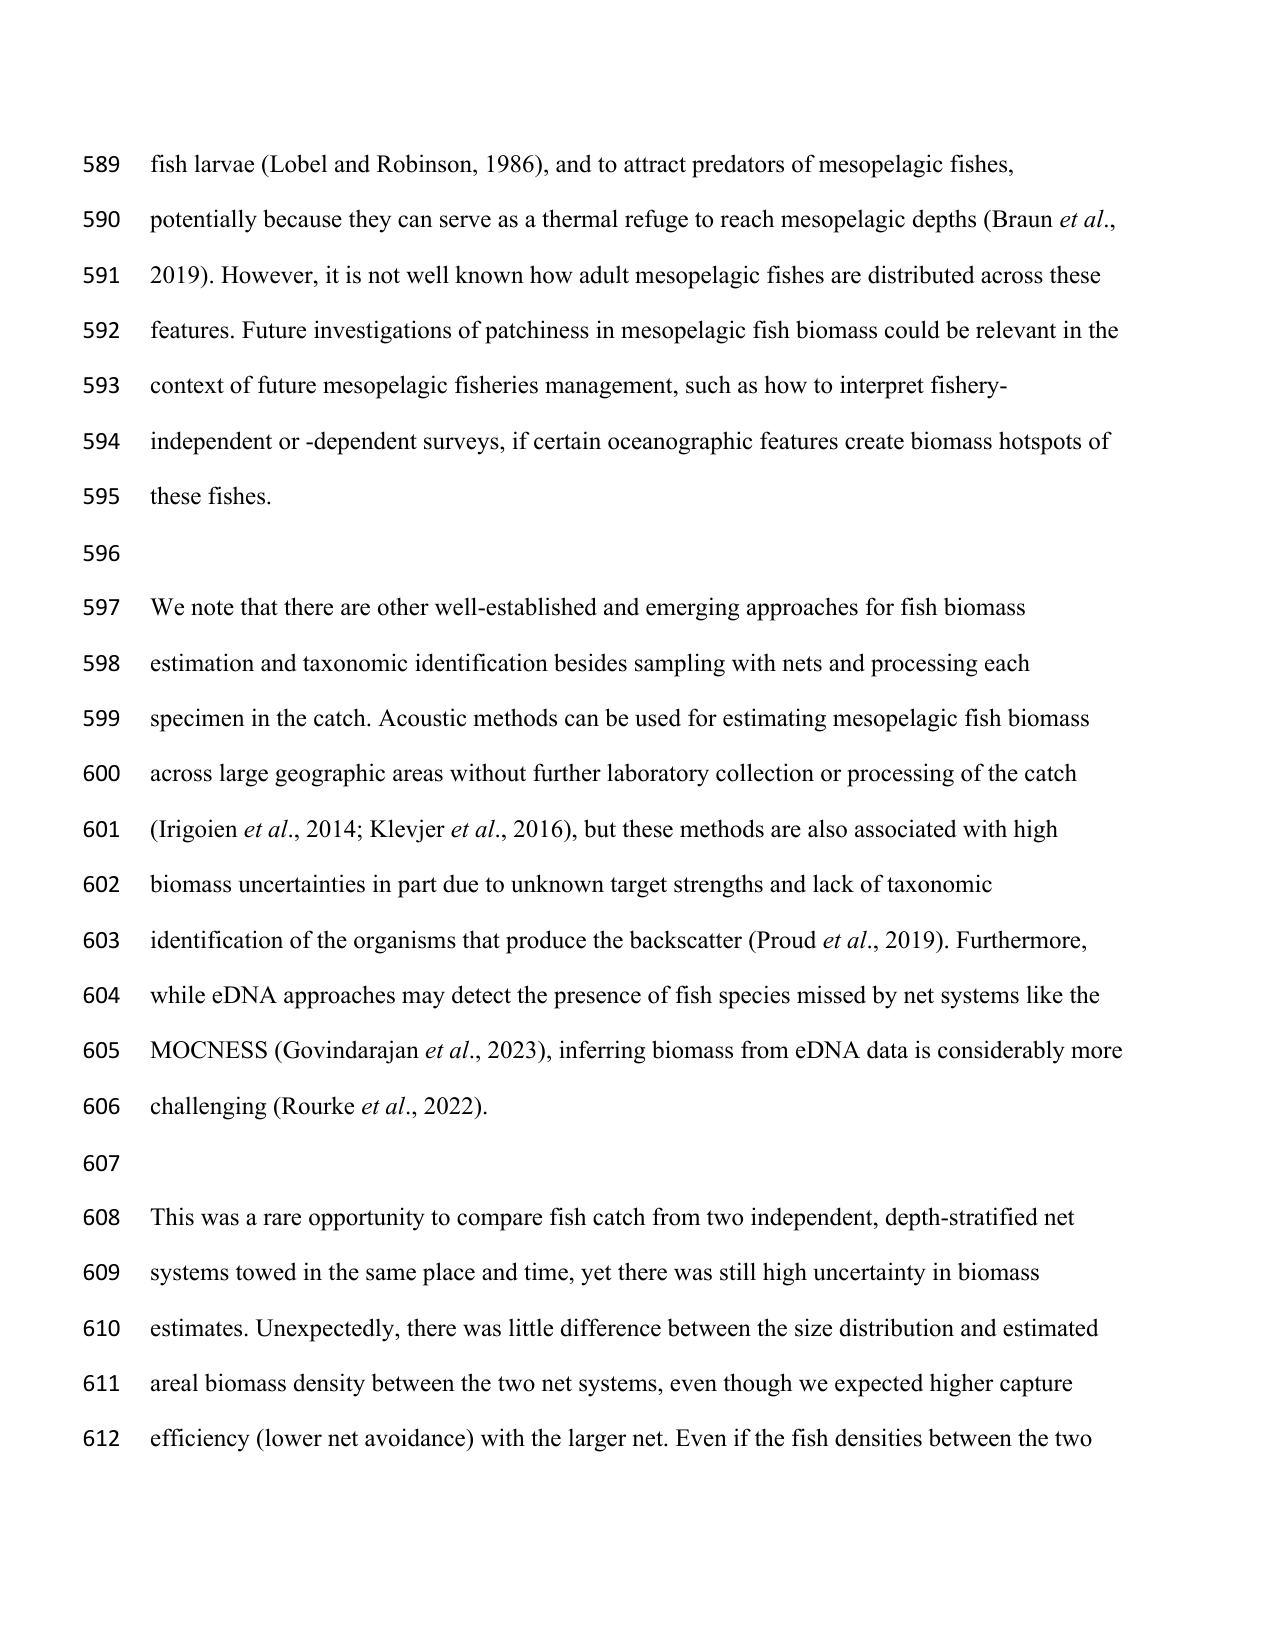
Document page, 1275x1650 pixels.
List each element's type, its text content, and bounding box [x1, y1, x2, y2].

text We note that there are other well-established and emerging approaches for fish biomass estimation and taxonomic identification besides sampling with nets and processing each specimen in the catch. Acoustic methods can be used for estimating mesopelagic fish biomass across large geographic areas without further laboratory collection or processing of the catch (Irigoien et al., 2014; Klevjer et al., 2016), but these methods are also associated with high biomass uncertainties in part due to unknown target strengths and lack of taxonomic identification of the organisms that produce the backscatter (Proud et al., 2019). Furthermore, while eDNA approaches may detect the presence of fish species missed by net systems like the MOCNESS (Govindarajan et al., 2023), inferring biomass from eDNA data is considerably more challenging (Rourke et al., 2022). [150, 593, 1125, 1120]
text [150, 1203, 1125, 1452]
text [150, 150, 1125, 510]
